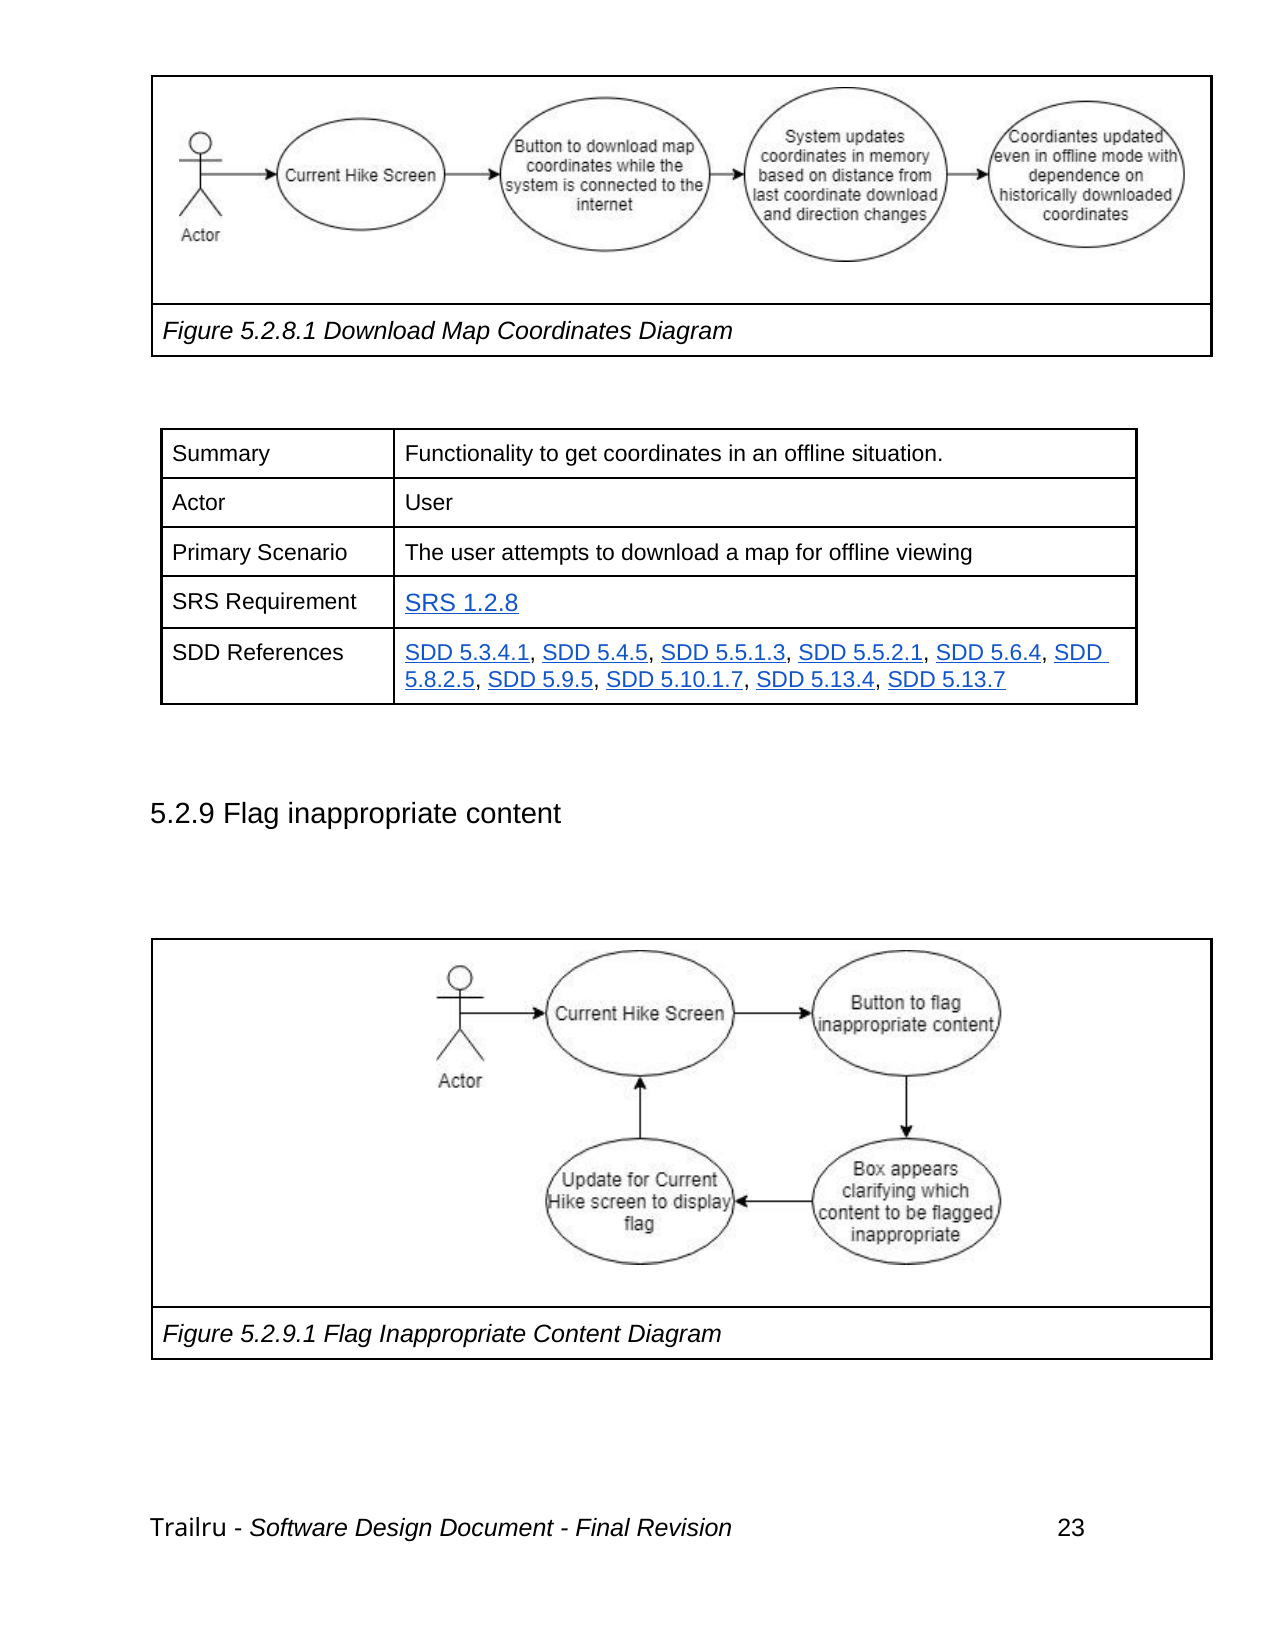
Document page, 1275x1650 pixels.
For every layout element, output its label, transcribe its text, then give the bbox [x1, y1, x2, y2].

table_cell SDD References [163, 629, 393, 702]
table_cell Primary Scenario [163, 528, 393, 575]
table_cell User [395, 479, 1135, 526]
picture [179, 87, 1185, 262]
table_cell SRS 1.2.8 [395, 577, 1135, 627]
table_cell Figure 5.2.9.1 Flag Inappropriate Content Diagram [153, 1308, 1210, 1358]
table_header Summary [163, 430, 393, 477]
table_header [153, 940, 1210, 1306]
picture [436, 950, 1003, 1265]
table_cell SRS Requirement [163, 577, 393, 627]
table_cell Figure 5.2.8.1 Download Map Coordinates Diagram [153, 305, 1210, 355]
table_cell The user attempts to download a map for offline viewing [395, 528, 1135, 575]
table_cell SDD 5.3.4.1, SDD 5.4.5, SDD 5.5.1.3, SDD 5.5.2.1, SDD 5.6.4, SDD 5.8.2.5, SDD 5.9.5, SDD 5.10.1.7, SDD 5.13.4, SDD 5.13.7 [395, 629, 1135, 702]
table_header Functionality to get coordinates in an offline situation. [395, 430, 1135, 477]
table_header [153, 77, 1210, 303]
table_cell Actor [163, 479, 393, 526]
subtitle 5.2.9 Flag inappropriate content [150, 796, 1200, 829]
